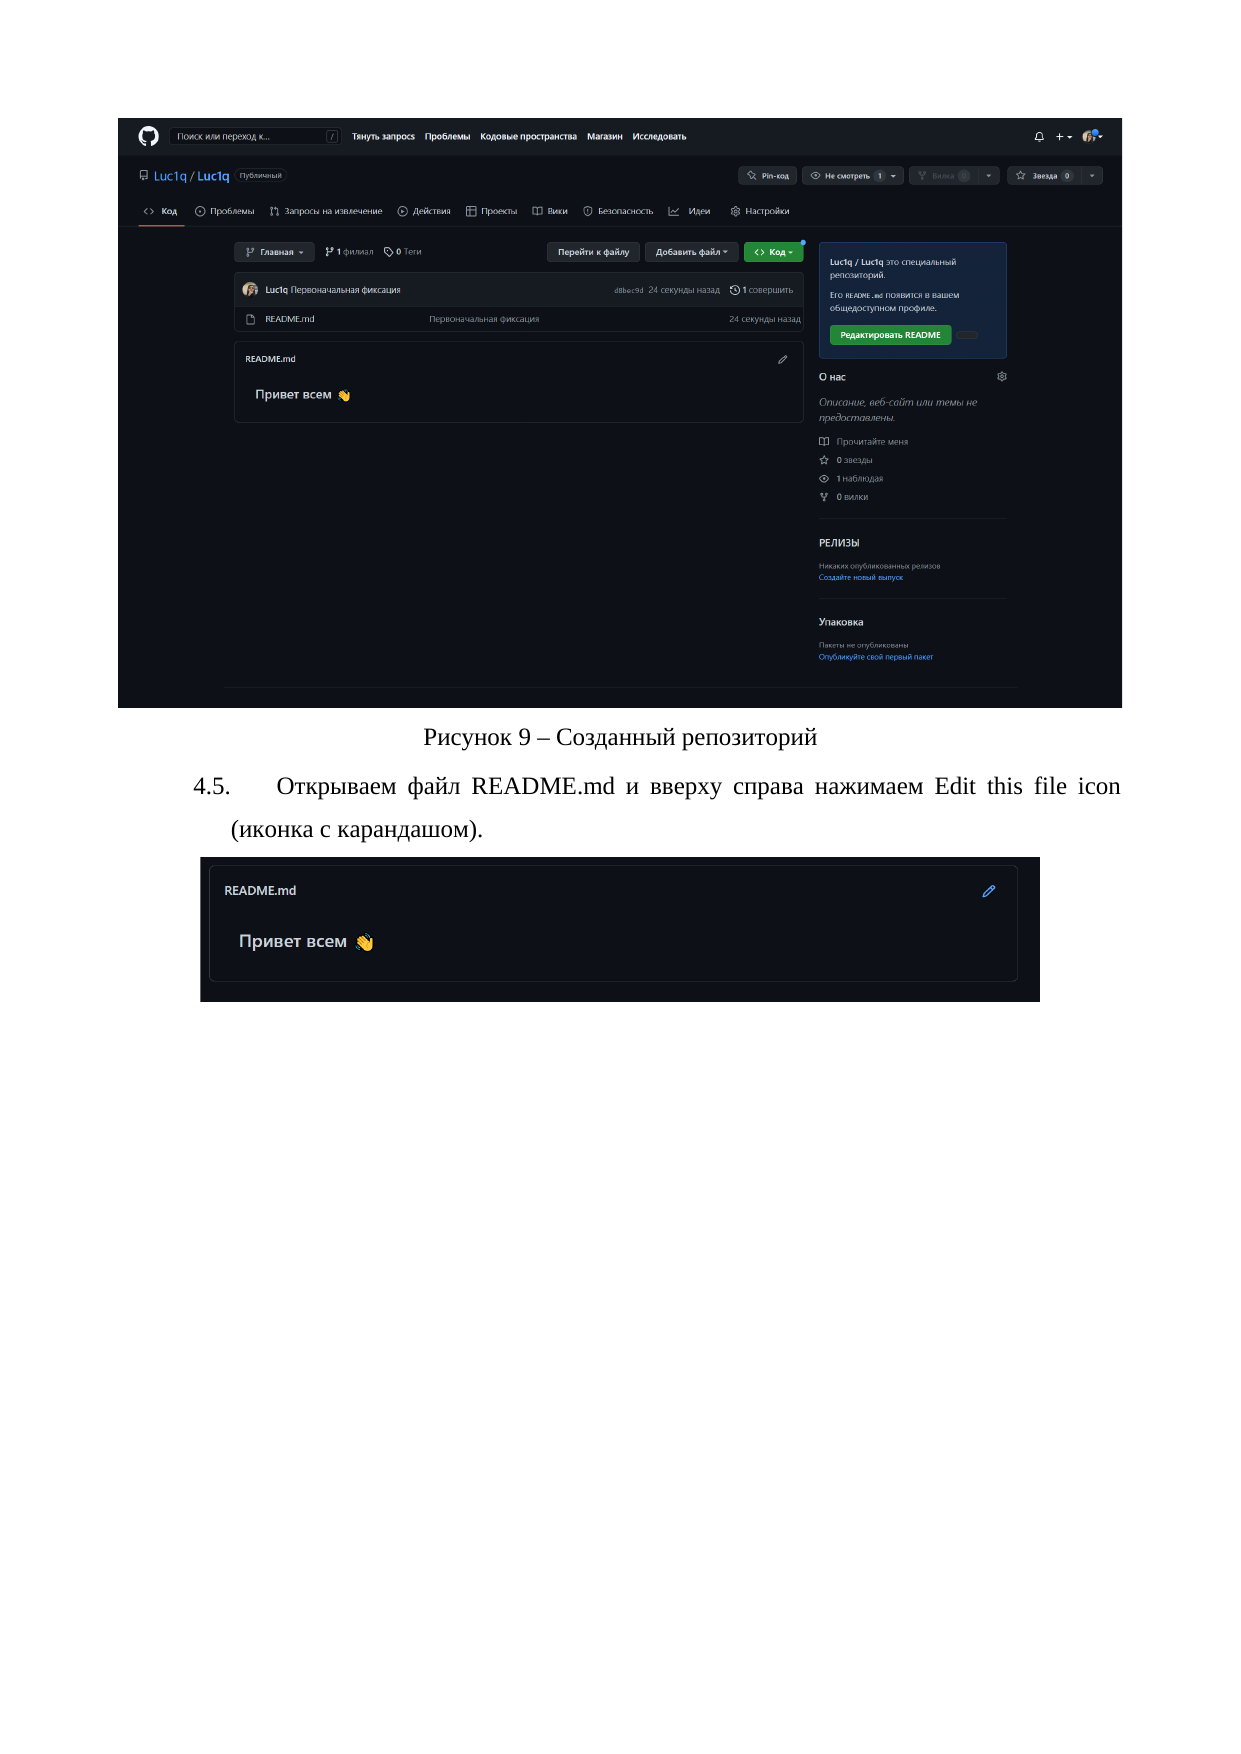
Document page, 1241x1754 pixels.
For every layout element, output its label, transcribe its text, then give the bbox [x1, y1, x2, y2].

picture [200, 857, 1040, 1002]
picture [118, 118, 1123, 708]
list Открываем файл README.md и вверху справа нажимаем Edit this file icon (иконка с карандашом). [193, 771, 1122, 843]
